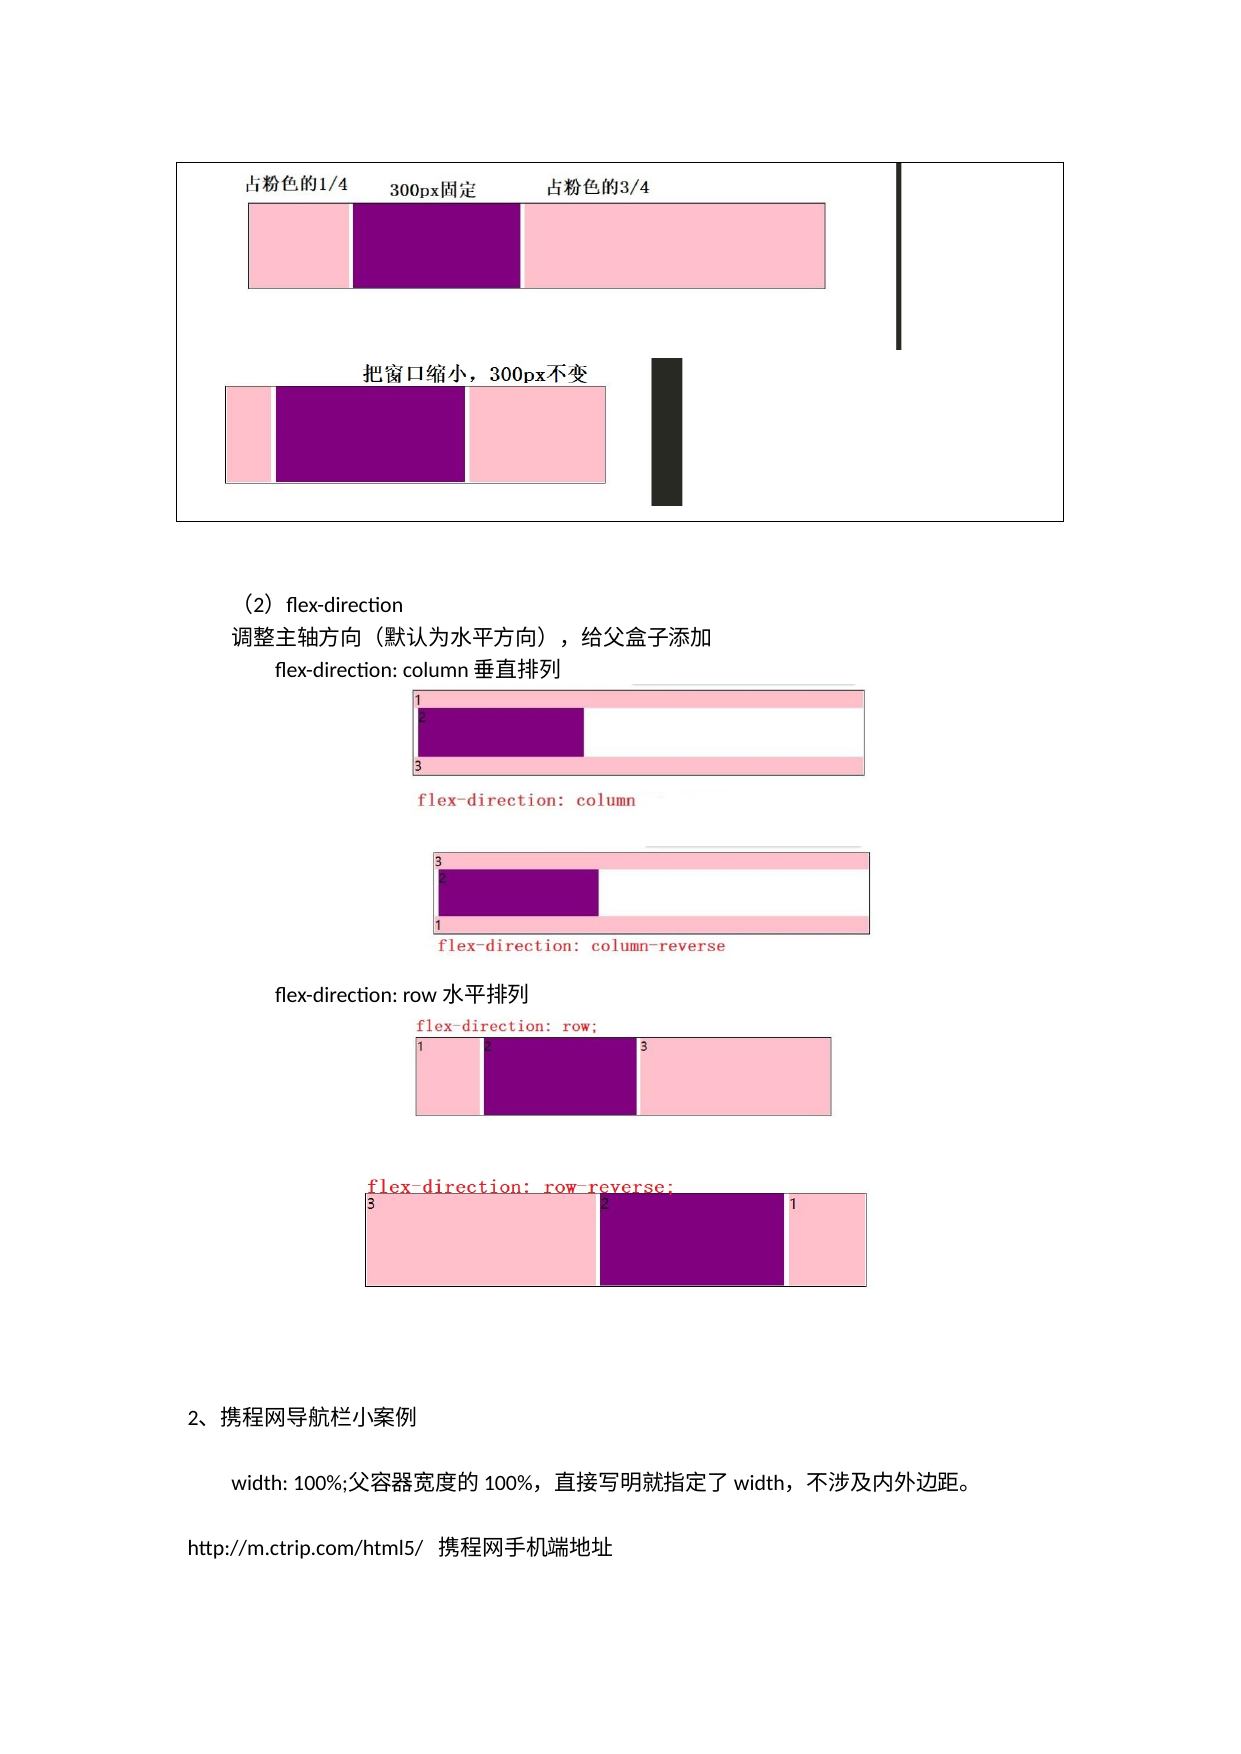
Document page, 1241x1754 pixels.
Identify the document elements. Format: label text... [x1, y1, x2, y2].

text http://m.ctrip.com/html5/ 携程网手机端地址 [187, 1529, 1053, 1562]
text flex-direction: column 垂直排列 [187, 652, 1053, 684]
picture [391, 1009, 850, 1144]
text 调整主轴方向（默认为水平方向），给父盒子添加 [187, 619, 1053, 652]
text width: 100%;父容器宽度的100%，直接写明就指定了width，不涉及内外边距。 [187, 1464, 1053, 1497]
table_cell [177, 163, 1063, 521]
picture [403, 846, 881, 959]
picture [187, 163, 902, 350]
text （2）flex-direction [187, 587, 1053, 619]
picture [187, 358, 683, 506]
picture [400, 684, 884, 830]
picture [334, 1171, 906, 1314]
text 2、携程网导航栏小案例 [187, 1399, 1053, 1432]
text flex-direction: row 水平排列 [187, 977, 1053, 1009]
